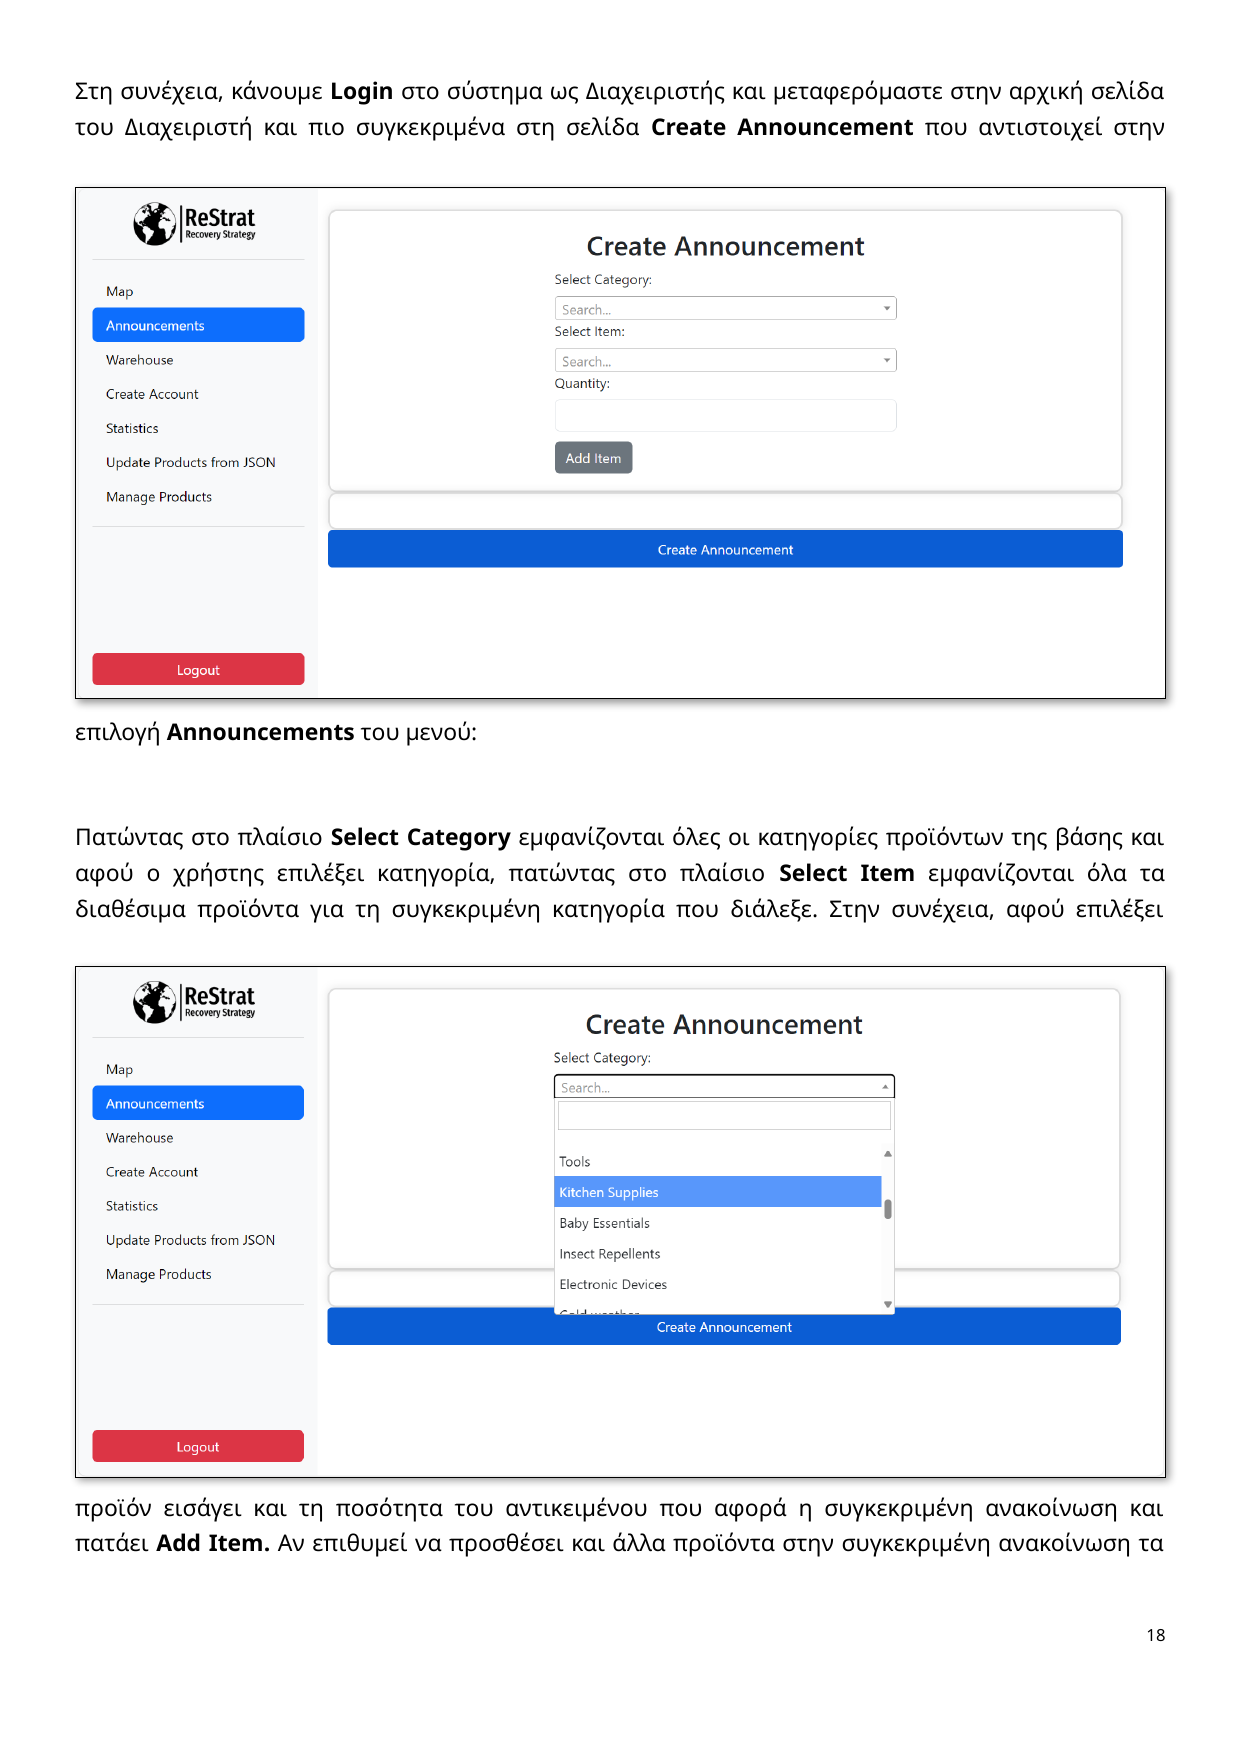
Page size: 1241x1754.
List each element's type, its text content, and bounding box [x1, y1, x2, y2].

picture [76, 188, 1165, 698]
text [75, 1483, 1165, 1559]
picture [76, 967, 1165, 1477]
text Στη συνέχεια, κάνουμε Login στο σύστημα ως Διαχειριστής και μεταφερόμαστε στην αρχική σελίδα του Διαχειριστή και πιο συγκεκριμένα στη σελίδα Create Announcement που αντιστοιχεί στην επιλογή Announcements του μενού: [75, 706, 1165, 747]
text Στη συνέχεια, κάνουμε Login στο σύστημα ως Διαχειριστής και μεταφερόμαστε στην αρχική σελίδα του Διαχειριστή και πιο συγκεκριμένα στη σελίδα Create Announcement που αντιστοιχεί στην επιλογή Announcements του μενού: [75, 75, 1165, 187]
